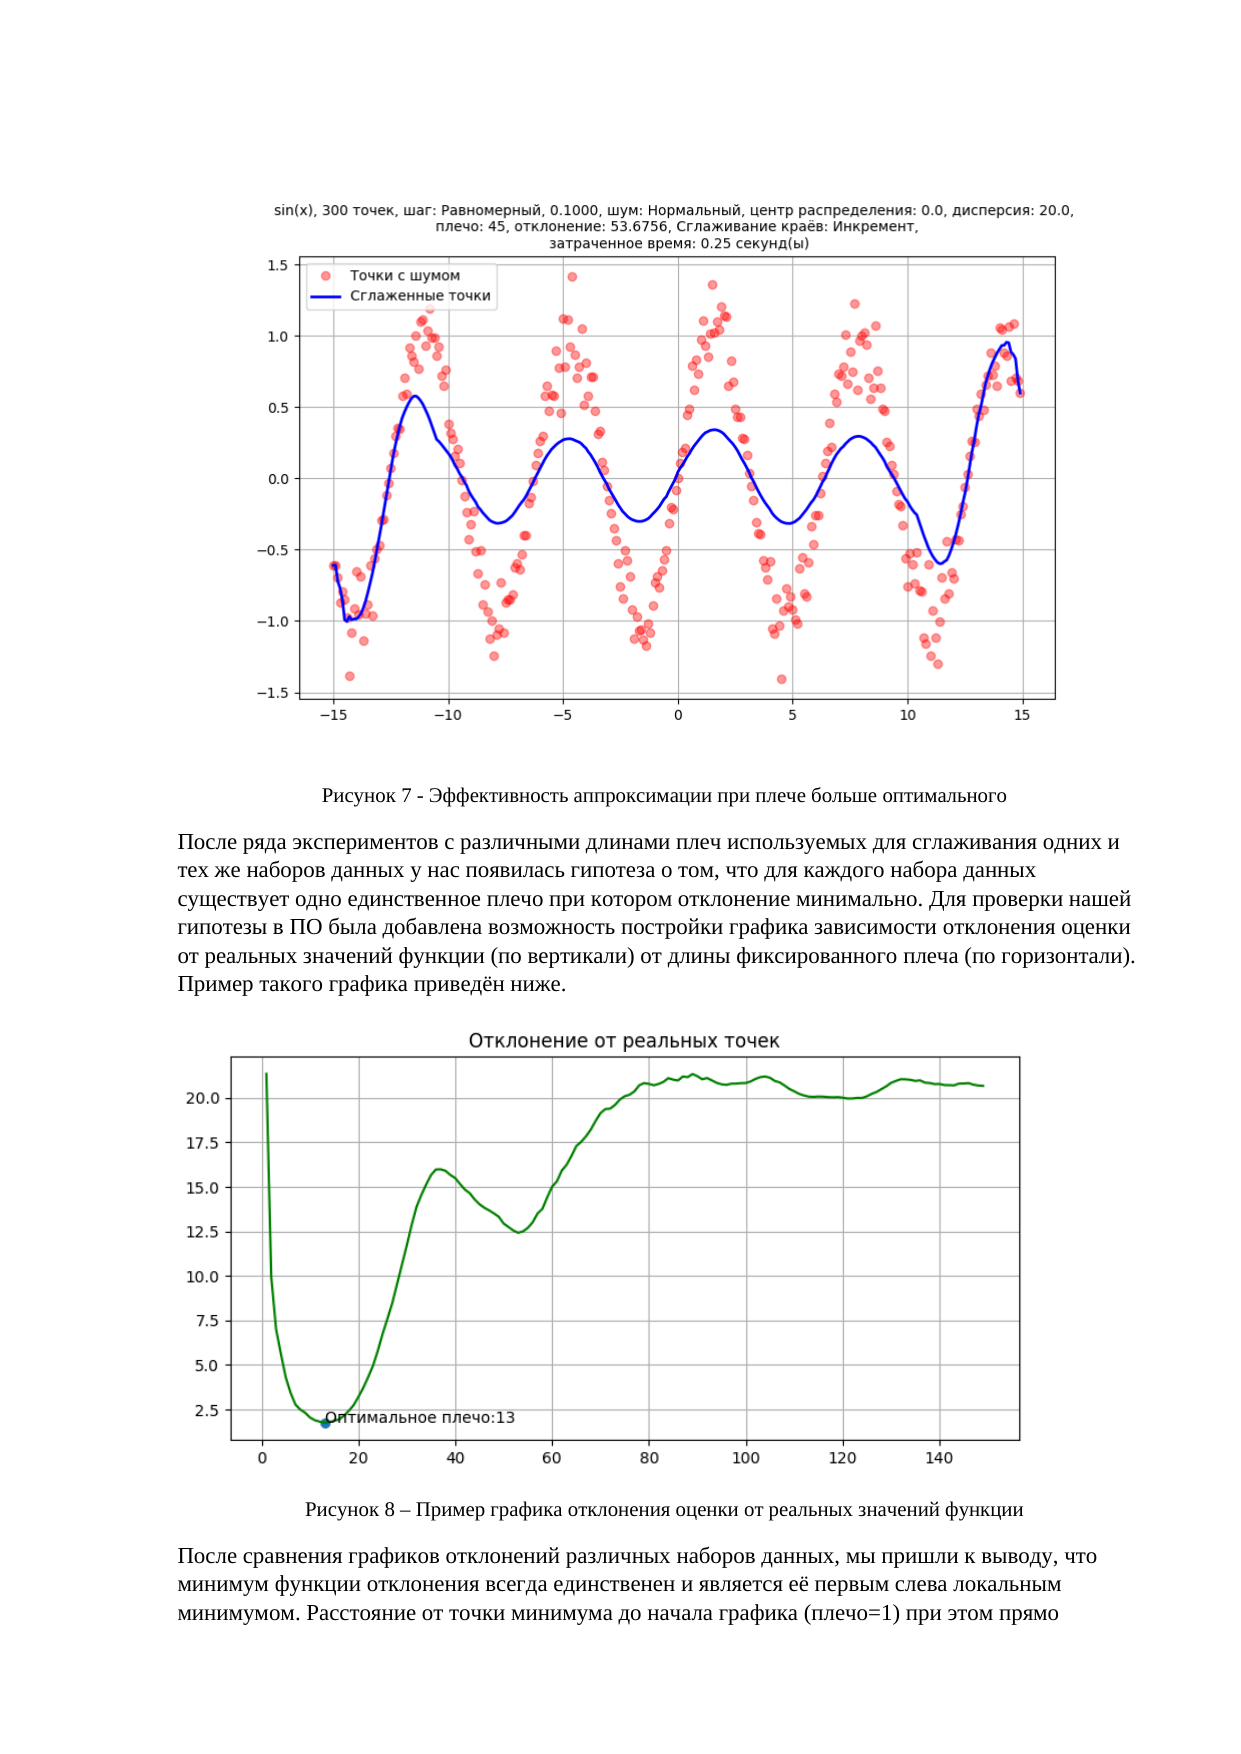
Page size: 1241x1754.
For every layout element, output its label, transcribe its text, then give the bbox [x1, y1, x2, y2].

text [177, 1542, 1152, 1625]
text После ряда экспериментов с различными длинами плеч используемых для сглаживания одних и тех же наборов данных у нас появилась гипотеза о том, что для каждого набора данных существует одно единственное плечо при котором отклонение минимально. Для проверки нашей гипотезы в ПО была добавлена возможность постройки графика зависимости отклонения оценки от реальных значений функции (по вертикали) от длины фиксированного плеча (по горизонтали). Пример такого графика приведён ниже. [177, 828, 1152, 996]
picture [177, 163, 1152, 765]
text Рисунок 8 – Пример графика отклонения оценки от реальных значений функции [177, 1497, 1152, 1521]
text Рисунок 7 - Эффективность аппроксимации при плече больше оптимального [177, 783, 1152, 807]
picture [177, 1015, 1052, 1479]
